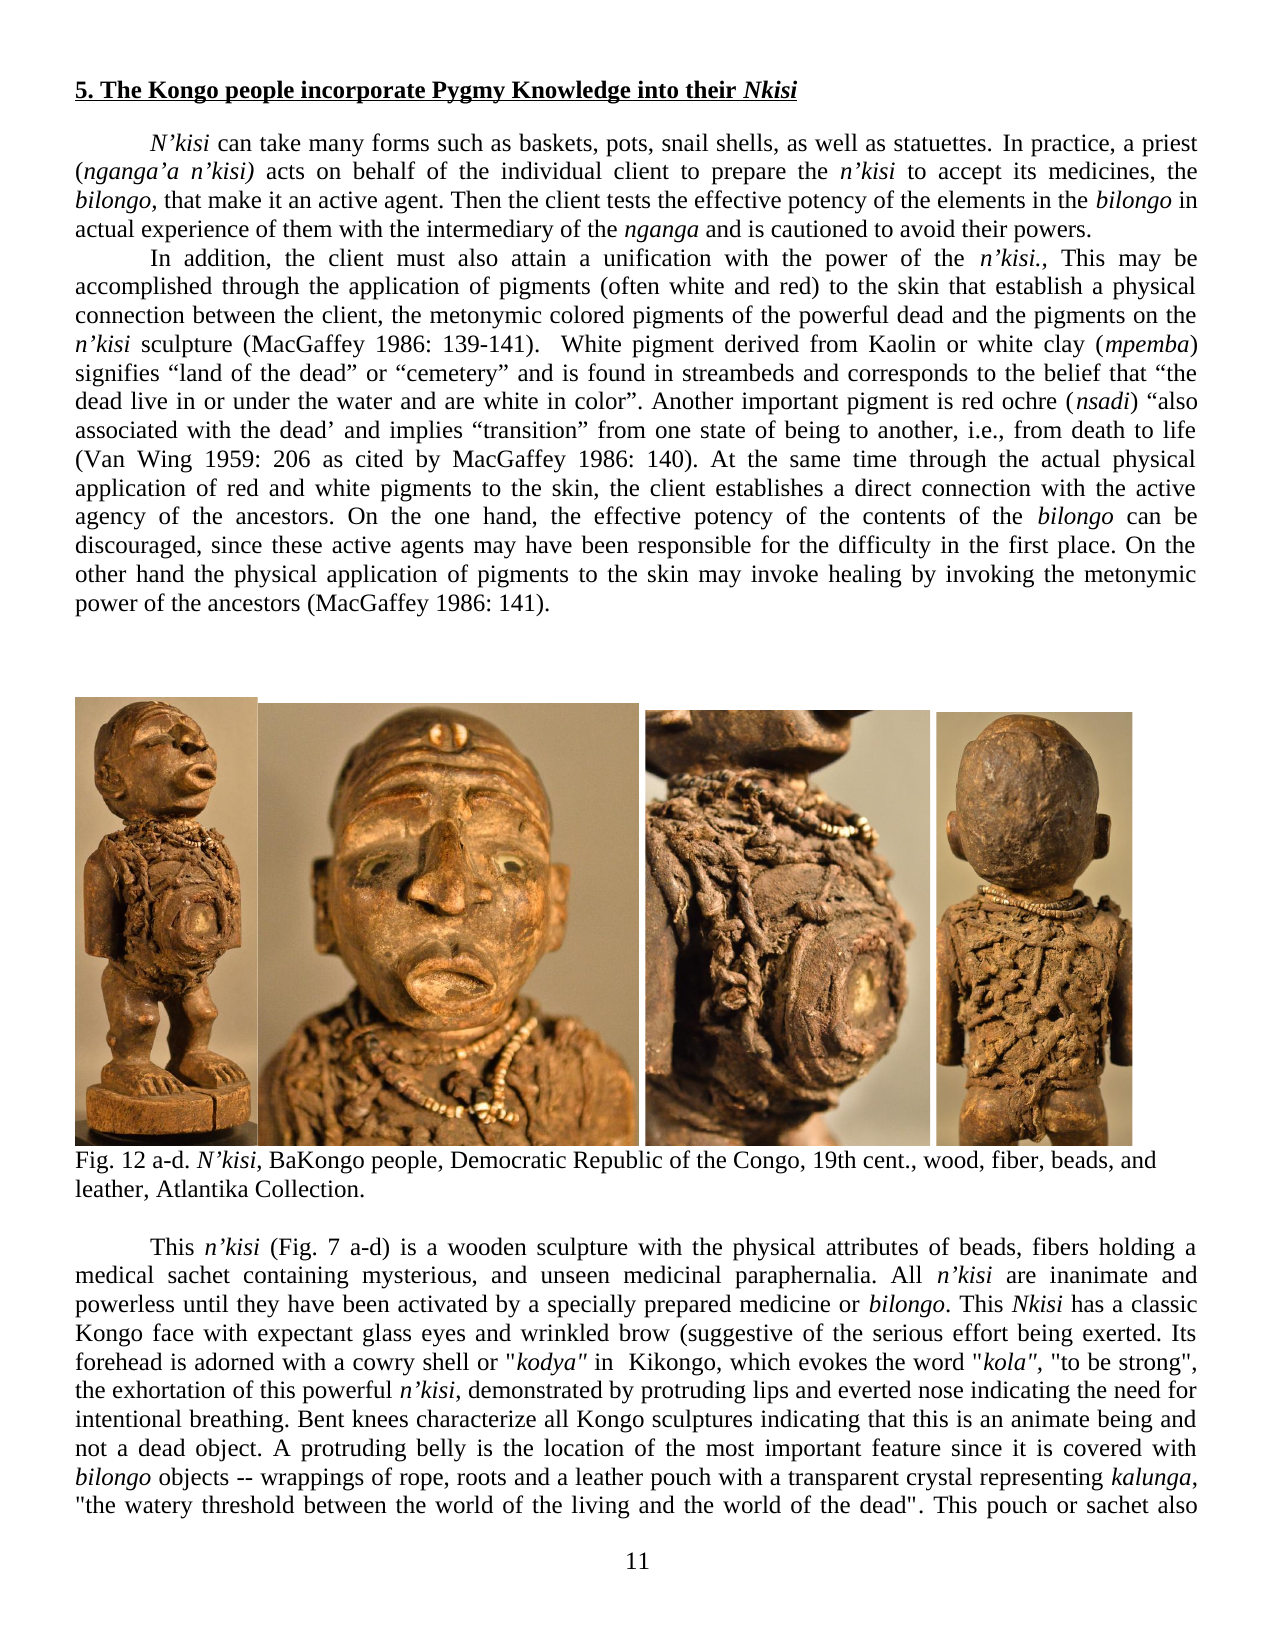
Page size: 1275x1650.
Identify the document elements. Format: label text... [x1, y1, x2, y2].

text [75, 1232, 1198, 1519]
text 5. The Kongo people incorporate Pygmy Knowledge into their Nkisi [75, 75, 1204, 104]
picture [645, 710, 931, 1146]
text Fig. 12 a-d. N’kisi, BaKongo people, Democratic Republic of the Congo, 19th cent., wood, fiber, beads, and leather, Atlantika Collection. [75, 1145, 1200, 1203]
picture [936, 712, 1133, 1146]
text N’kisi can take many forms such as baskets, pots, snail shells, as well as statuettes. In practice, a priest (nganga’a n’kisi) acts on behalf of the individual client to prepare the n’kisi to accept its medicines, the bilongo, that make it an active agent. Then the client tests the effective potency of the elements in the bilongo in actual experience of them with the intermediary of the nganga and is cautioned to avoid their powers. [75, 128, 1198, 243]
picture [75, 697, 639, 1146]
text In addition, the client must also attain a unification with the power of the n’kisi., This may be accomplished through the application of pigments (often white and red) to the skin that establish a physical connection between the client, the metonymic colored pigments of the powerful dead and the pigments on the n’kisi sculpture (MacGaffey 1986: 139-141). White pigment derived from Kaolin or white clay (mpemba) signifies “land of the dead” or “cemetery” and is found in streambeds and corresponds to the belief that “the dead live in or under the water and are white in color”. Another important pigment is red ochre (nsadi) “also associated with the dead’ and implies “transition” from one state of being to another, i.e., from death to life (Van Wing 1959: 206 as cited by MacGaffey 1986: 140). At the same time through the actual physical application of red and white pigments to the skin, the client establishes a direct connection with the active agency of the ancestors. On the one hand, the effective potency of the contents of the bilongo can be discouraged, since these active agents may have been responsible for the difficulty in the first place. On the other hand the physical application of pigments to the skin may invoke healing by invoking the metonymic power of the ancestors (MacGaffey 1986: 141). [75, 243, 1198, 616]
